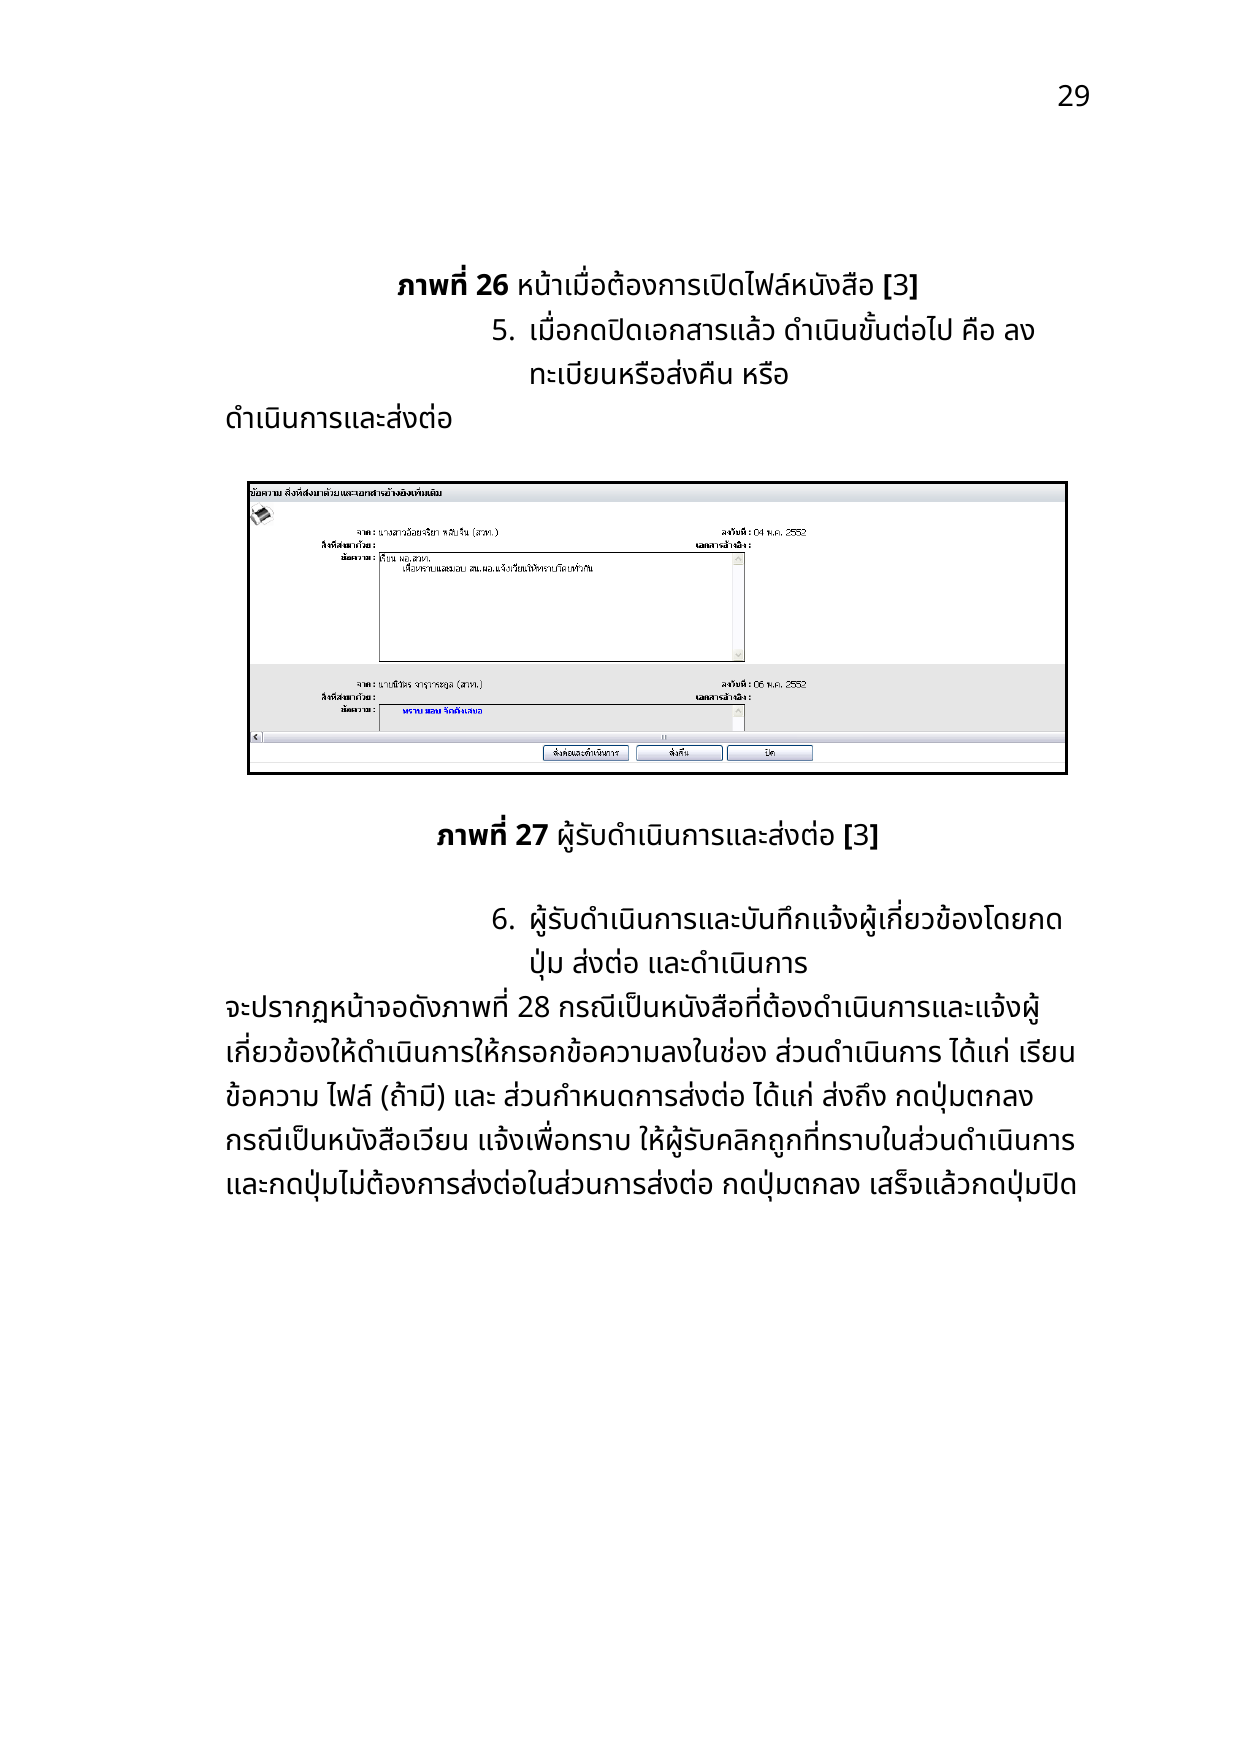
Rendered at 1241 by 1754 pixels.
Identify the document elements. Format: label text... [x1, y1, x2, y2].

list เมื่อกดปิดเอกสารแล้ว ดำเนินขั้นต่อไป คือ ลงทะเบียนหรือส่งคืน หรือ [491, 309, 1090, 397]
text ภาพที่ 27 ผู้รับดำเนินการและส่งต่อ [3] [225, 814, 1090, 859]
text ภาพที่ 26 หน้าเมื่อต้องการเปิดไฟล์หนังสือ [3] [225, 265, 1090, 309]
list ผู้รับดำเนินการและบันทึกแจ้งผู้เกี่ยวข้องโดยกดปุ่ม ส่งต่อ และดำเนินการ [491, 898, 1090, 987]
text จะปรากฏหน้าจอดังภาพที่ 28 กรณีเป็นหนังสือที่ต้องดำเนินการและแจ้งผู้เกี่ยวข้องให้ดำเนินการให้กรอกข้อความลงในช่อง ส่วนดำเนินการ ได้แก่ เรียน ข้อความ ไฟล์ (ถ้ามี) และ ส่วนกำหนดการส่งต่อ ได้แก่ ส่งถึง กดปุ่มตกลง กรณีเป็นหนังสือเวียน แจ้งเพื่อทราบ ให้ผู้รับคลิกถูกที่ทราบในส่วนดำเนินการ และกดปุ่มไม่ต้องการส่งต่อในส่วนการส่งต่อ กดปุ่มตกลง เสร็จแล้วกดปุ่มปิด [225, 987, 1090, 1207]
text ดำเนินการและส่งต่อ [225, 397, 1090, 441]
